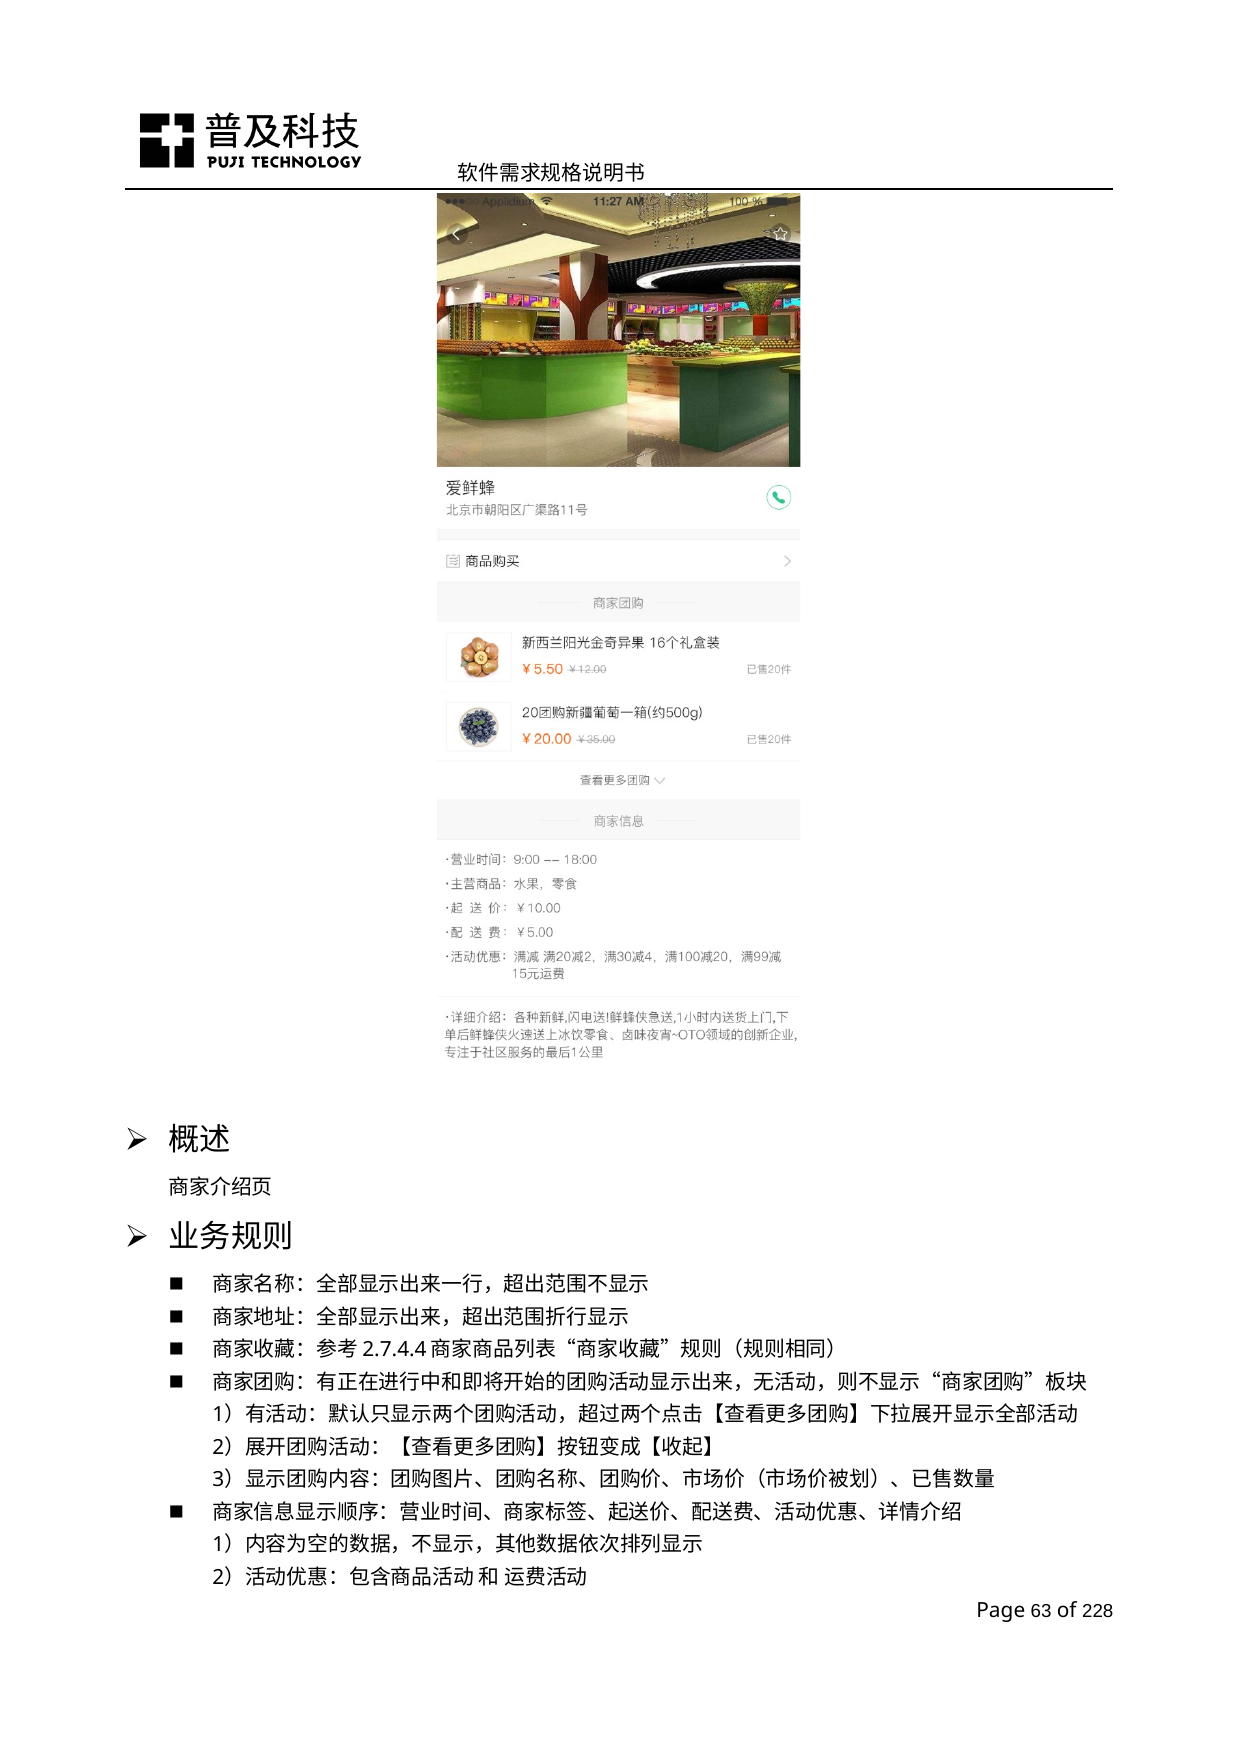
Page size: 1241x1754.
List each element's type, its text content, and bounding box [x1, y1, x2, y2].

list 商家团购：有正在进行中和即将开始的团购活动显示出来，无活动，则不显示“商家团购”板块 [168, 1364, 1113, 1396]
list 商家介绍页 [168, 1169, 1113, 1201]
list 1）有活动：默认只显示两个团购活动，超过两个点击【查看更多团购】下拉展开显示全部活动 [212, 1396, 1113, 1429]
list 业务规则 [124, 1201, 1113, 1266]
list 2）活动优惠：包含商品活动 和 运费活动 [212, 1559, 1113, 1591]
picture [436, 193, 801, 1080]
list 1）内容为空的数据，不显示，其他数据依次排列显示 [212, 1526, 1113, 1559]
list 商家信息显示顺序：营业时间、商家标签、起送价、配送费、活动优惠、详情介绍 [168, 1494, 1113, 1526]
picture [124, 103, 365, 180]
list 商家名称：全部显示出来一行，超出范围不显示 [168, 1266, 1113, 1299]
list 2）展开团购活动：【查看更多团购】按钮变成【收起】 [212, 1429, 1113, 1461]
list 商家地址：全部显示出来，超出范围折行显示 [168, 1299, 1113, 1331]
list 概述 [124, 1104, 1113, 1169]
list 商家收藏：参考2.7.4.4商家商品列表“商家收藏”规则（规则相同） [168, 1331, 1113, 1364]
list 3）显示团购内容：团购图片、团购名称、团购价、市场价（市场价被划）、已售数量 [212, 1461, 1113, 1494]
